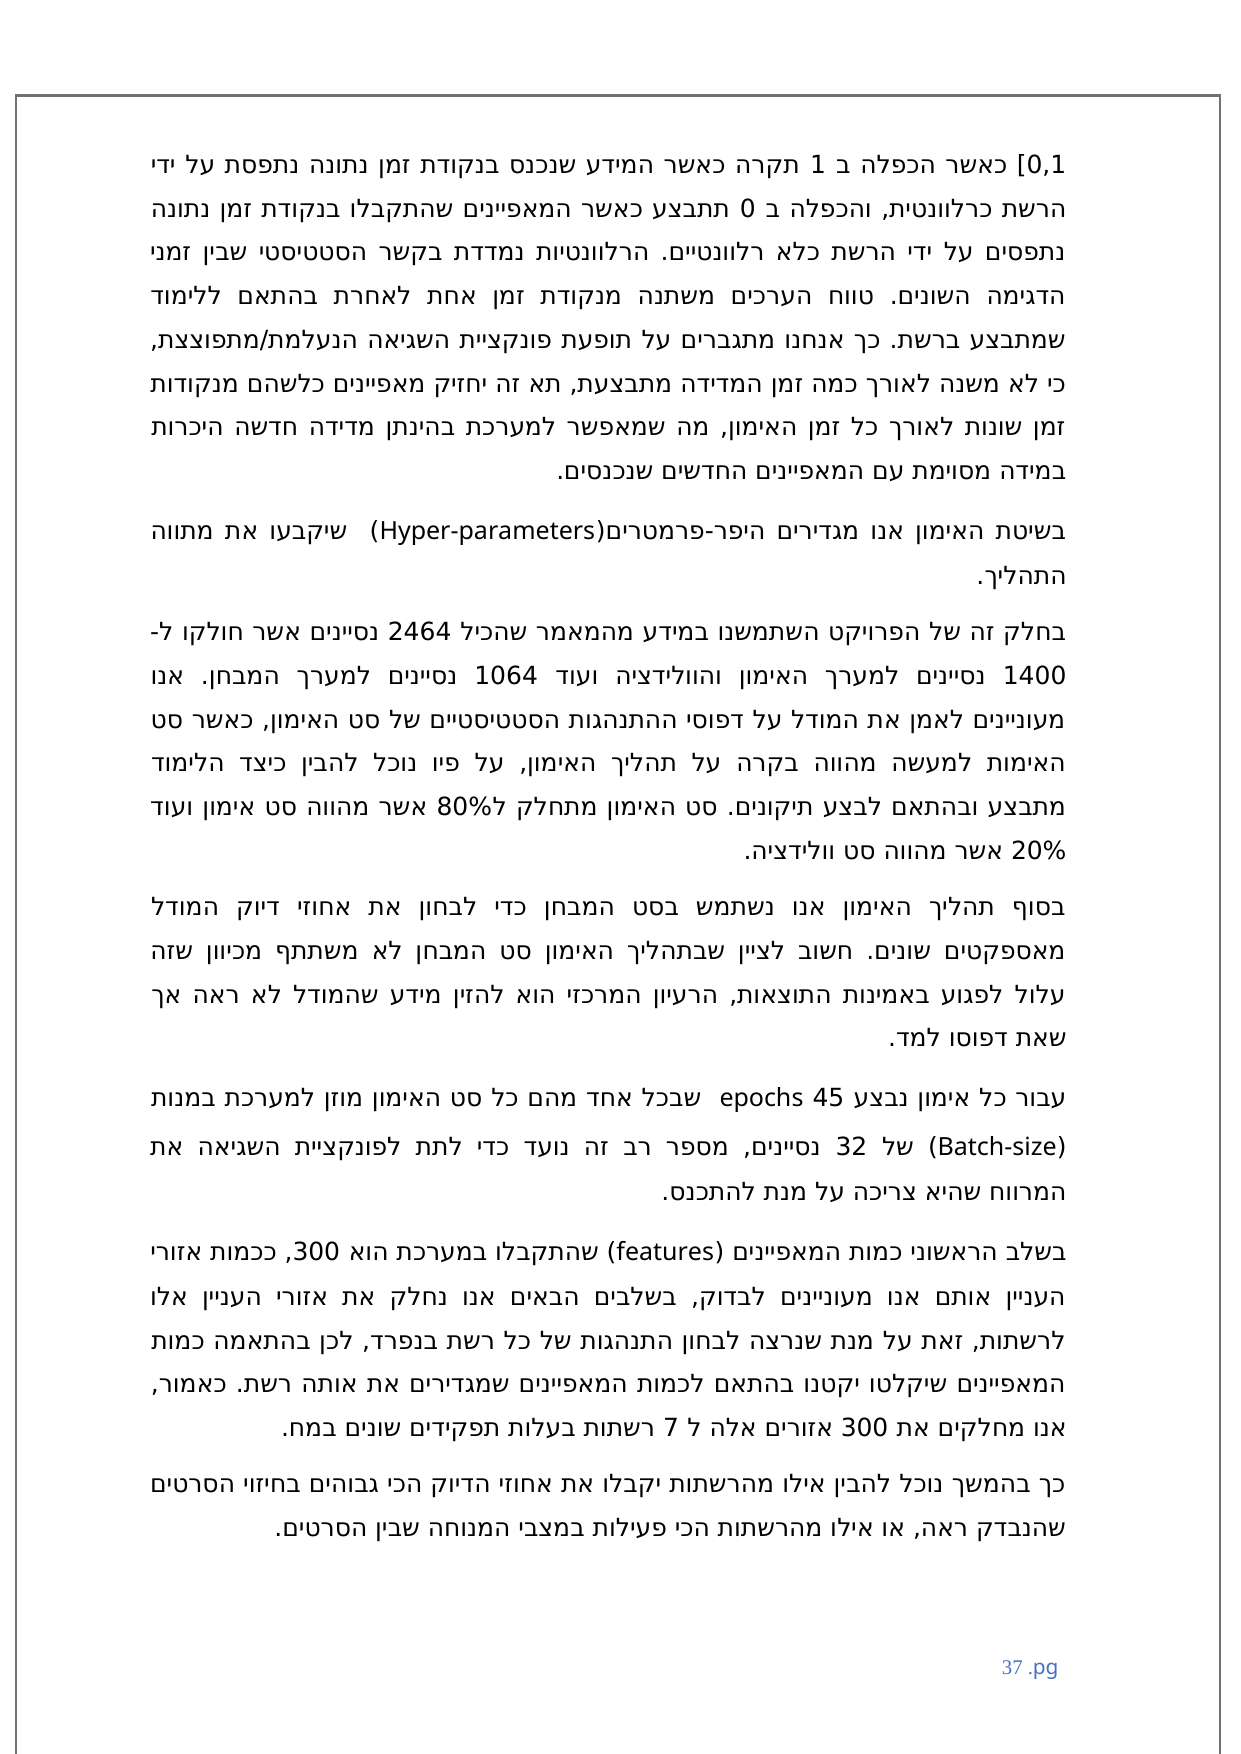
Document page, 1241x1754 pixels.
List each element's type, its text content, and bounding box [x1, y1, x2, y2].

text כך בהמשך נוכל להבין אילו מהרשתות יקבלו את אחוזי הדיוק הכי גבוהים בחיזוי הסרטים שהנבדק ראה, או אילו מהרשתות הכי פעילות במצבי המנוחה שבין הסרטים. [150, 1469, 1067, 1542]
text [150, 150, 1067, 485]
text בסוף תהליך האימון אנו נשתמש בסט המבחן כדי לבחון את אחוזי דיוק המודל מאספקטים שונים. חשוב לציין שבתהליך האימון סט המבחן לא משתתף מכיוון שזה עלול לפגוע באמינות התוצאות, הרעיון המרכזי הוא להזין מידע שהמודל לא ראה אך שאת דפוסו למד. [150, 892, 1067, 1053]
text עבור כל אימון נבצע 45 epochs שבכל אחד מהם כל סט האימון מוזן למערכת במנות (Batch-size) של 32 נסיינים, מספר רב זה נועד כדי לתת לפונקציית השגיאה את המרווח שהיא צריכה על מנת להתכנס. [150, 1080, 1067, 1206]
text בשלב הראשוני כמות המאפיינים (features) שהתקבלו במערכת הוא 300, ככמות אזורי העניין אותם אנו מעוניינים לבדוק, בשלבים הבאים אנו נחלק את אזורי העניין אלו לרשתות, זאת על מנת שנרצה לבחון התנהגות של כל רשת בנפרד, לכן בהתאמה כמות המאפיינים שיקלטו יקטנו בהתאם לכמות המאפיינים שמגדירים את אותה רשת. כאמור, אנו מחלקים את 300 אזורים אלה ל 7 רשתות בעלות תפקידים שונים במח. [150, 1233, 1067, 1442]
text בחלק זה של הפרויקט השתמשנו במידע מהמאמר שהכיל 2464 נסיינים אשר חולקו ל-1400 נסיינים למערך האימון והוולידציה ועוד 1064 נסיינים למערך המבחן. אנו מעוניינים לאמן את המודל על דפוסי ההתנהגות הסטטיסטיים של סט האימון, כאשר סט האימות למעשה מהווה בקרה על תהליך האימון, על פיו נוכל להבין כיצד הלימוד מתבצע ובהתאם לבצע תיקונים. סט האימון מתחלק ל80% אשר מהווה סט אימון ועוד 20% אשר מהווה סט וולידציה. [150, 617, 1067, 865]
text בשיטת האימון אנו מגדירים היפר-פרמטרים(Hyper-parameters) שיקבעו את מתווה התהליך. [150, 512, 1067, 590]
